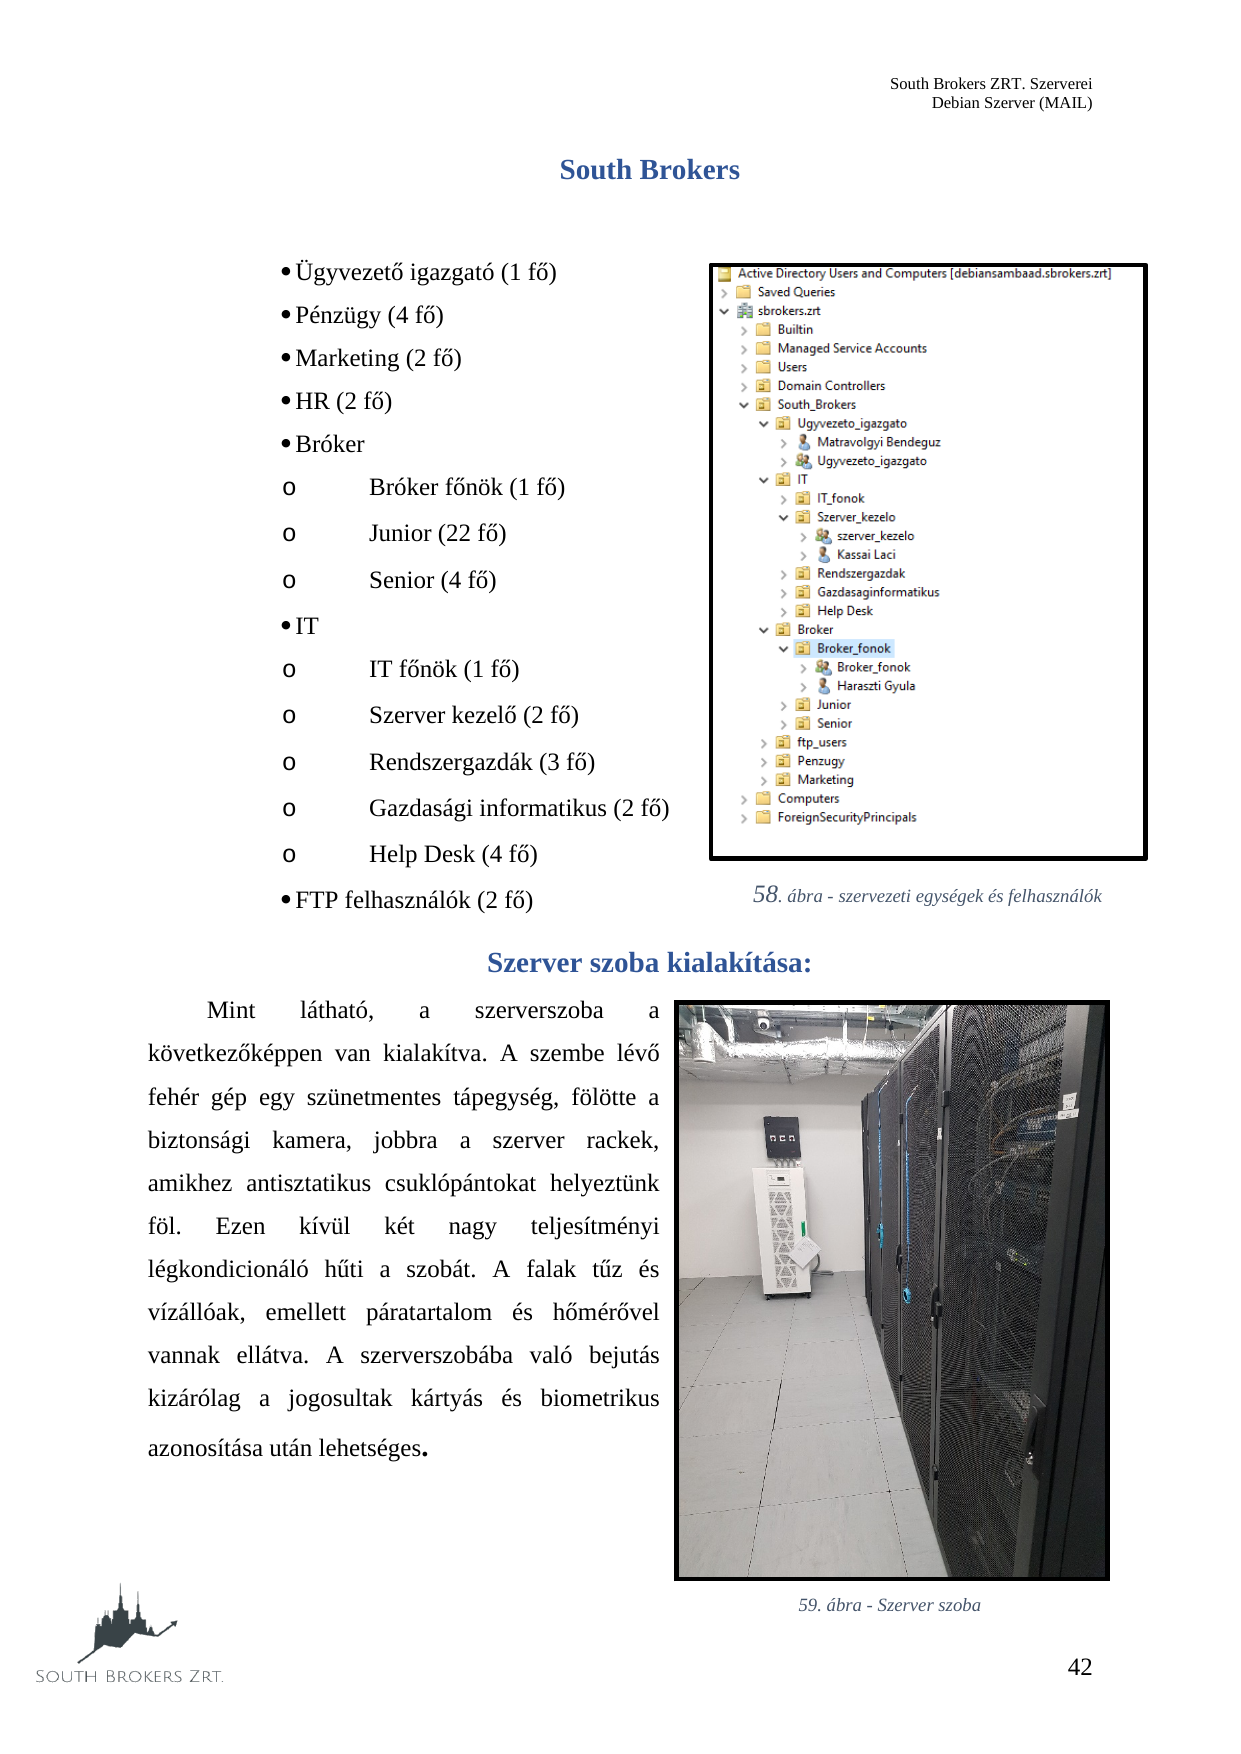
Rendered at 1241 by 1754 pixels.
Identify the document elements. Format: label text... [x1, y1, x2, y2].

list Gazdasági informatikus (2 fő) [223, 793, 709, 824]
list Marketing (2 fő) [223, 343, 709, 372]
subtitle South Brokers [148, 152, 1093, 185]
list IT [223, 611, 709, 640]
text Mint látható, a szerverszoba a következőképpen van kialakítva. A szembe lévő fehér gép egy szünetmentes tápegység, fölötte a biztonsági kamera, jobbra a szerver rackek, amikhez antisztatikus csuklópántokat helyeztünk föl. Ezen kívül két nagy teljesítményi légkondicionáló hűti a szobát. A falak tűz és vízállóak, emellett páratartalom és hőmérővel vannak ellátva. A szerverszobába való bejutás kizárólag a jogosultak kártyás és biometrikus azonosítása után lehetséges. [148, 995, 1093, 1463]
list Pénzügy (4 fő) [223, 300, 709, 328]
list Ügyvezető igazgató (1 fő) [223, 257, 1093, 285]
list Rendszergazdák (3 fő) [223, 747, 709, 777]
list Senior (4 fő) [223, 565, 709, 596]
picture [0, 1531, 255, 1754]
subtitle Szerver szoba kialakítása: [148, 945, 1093, 979]
list Bróker [223, 429, 709, 458]
list Szerver kezelő (2 fő) [223, 700, 709, 731]
list HR (2 fő) [223, 386, 709, 415]
picture [679, 1005, 1105, 1577]
picture [713, 267, 1143, 856]
list FTP felhasználók (2 fő) [223, 885, 1093, 914]
list Help Desk (4 fő) [223, 839, 1093, 870]
list Bróker főnök (1 fő) [223, 472, 709, 503]
list IT főnök (1 fő) [223, 654, 709, 685]
list Junior (22 fő) [223, 518, 709, 549]
